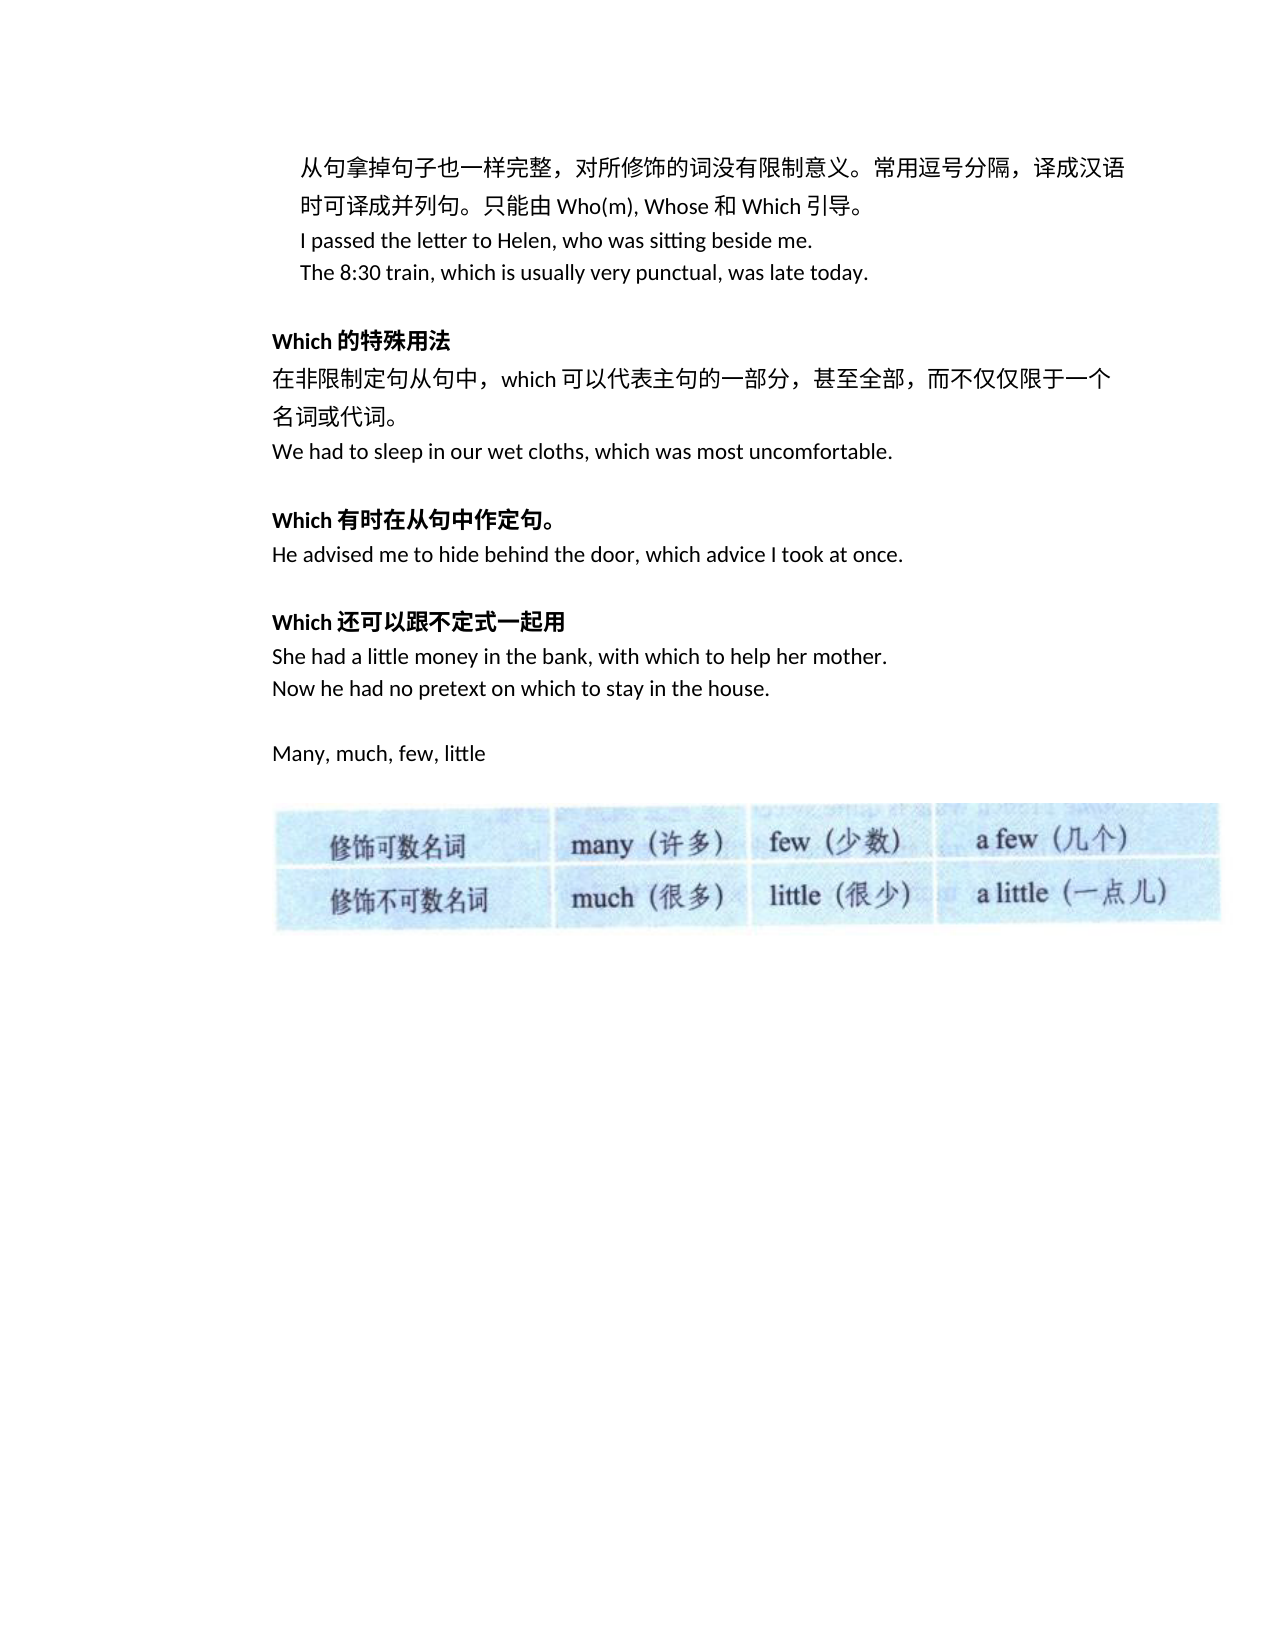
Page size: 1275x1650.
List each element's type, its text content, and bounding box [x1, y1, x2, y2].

list Which还可以跟不定式一起用 [272, 604, 1125, 637]
list I passed the letter to Helen, who was sitting beside me. [272, 226, 1125, 254]
list Now he had no pretext on which to stay in the house. [272, 674, 1125, 702]
list Which有时在从句中作定句。 [272, 502, 1125, 535]
list The 8:30 train, which is usually very punctual, was late today. [272, 258, 1125, 286]
list Which的特殊用法 [272, 323, 1125, 356]
list 从句拿掉句子也一样完整，对所修饰的词没有限制意义。常用逗号分隔，译成汉语时可译成并列句。只能由Who(m), Whose 和Which引导。 [300, 150, 1125, 221]
list We had to sleep in our wet cloths, which was most uncomfortable. [272, 437, 1125, 465]
list She had a little money in the bank, with which to help her mother. [272, 642, 1125, 670]
list 在非限制定句从句中，which可以代表主句的一部分，甚至全部，而不仅仅限于一个名词或代词。 [272, 361, 1125, 432]
list He advised me to hide behind the door, which advice I took at once. [272, 540, 1125, 568]
list Many, much, few, little [272, 739, 1125, 767]
